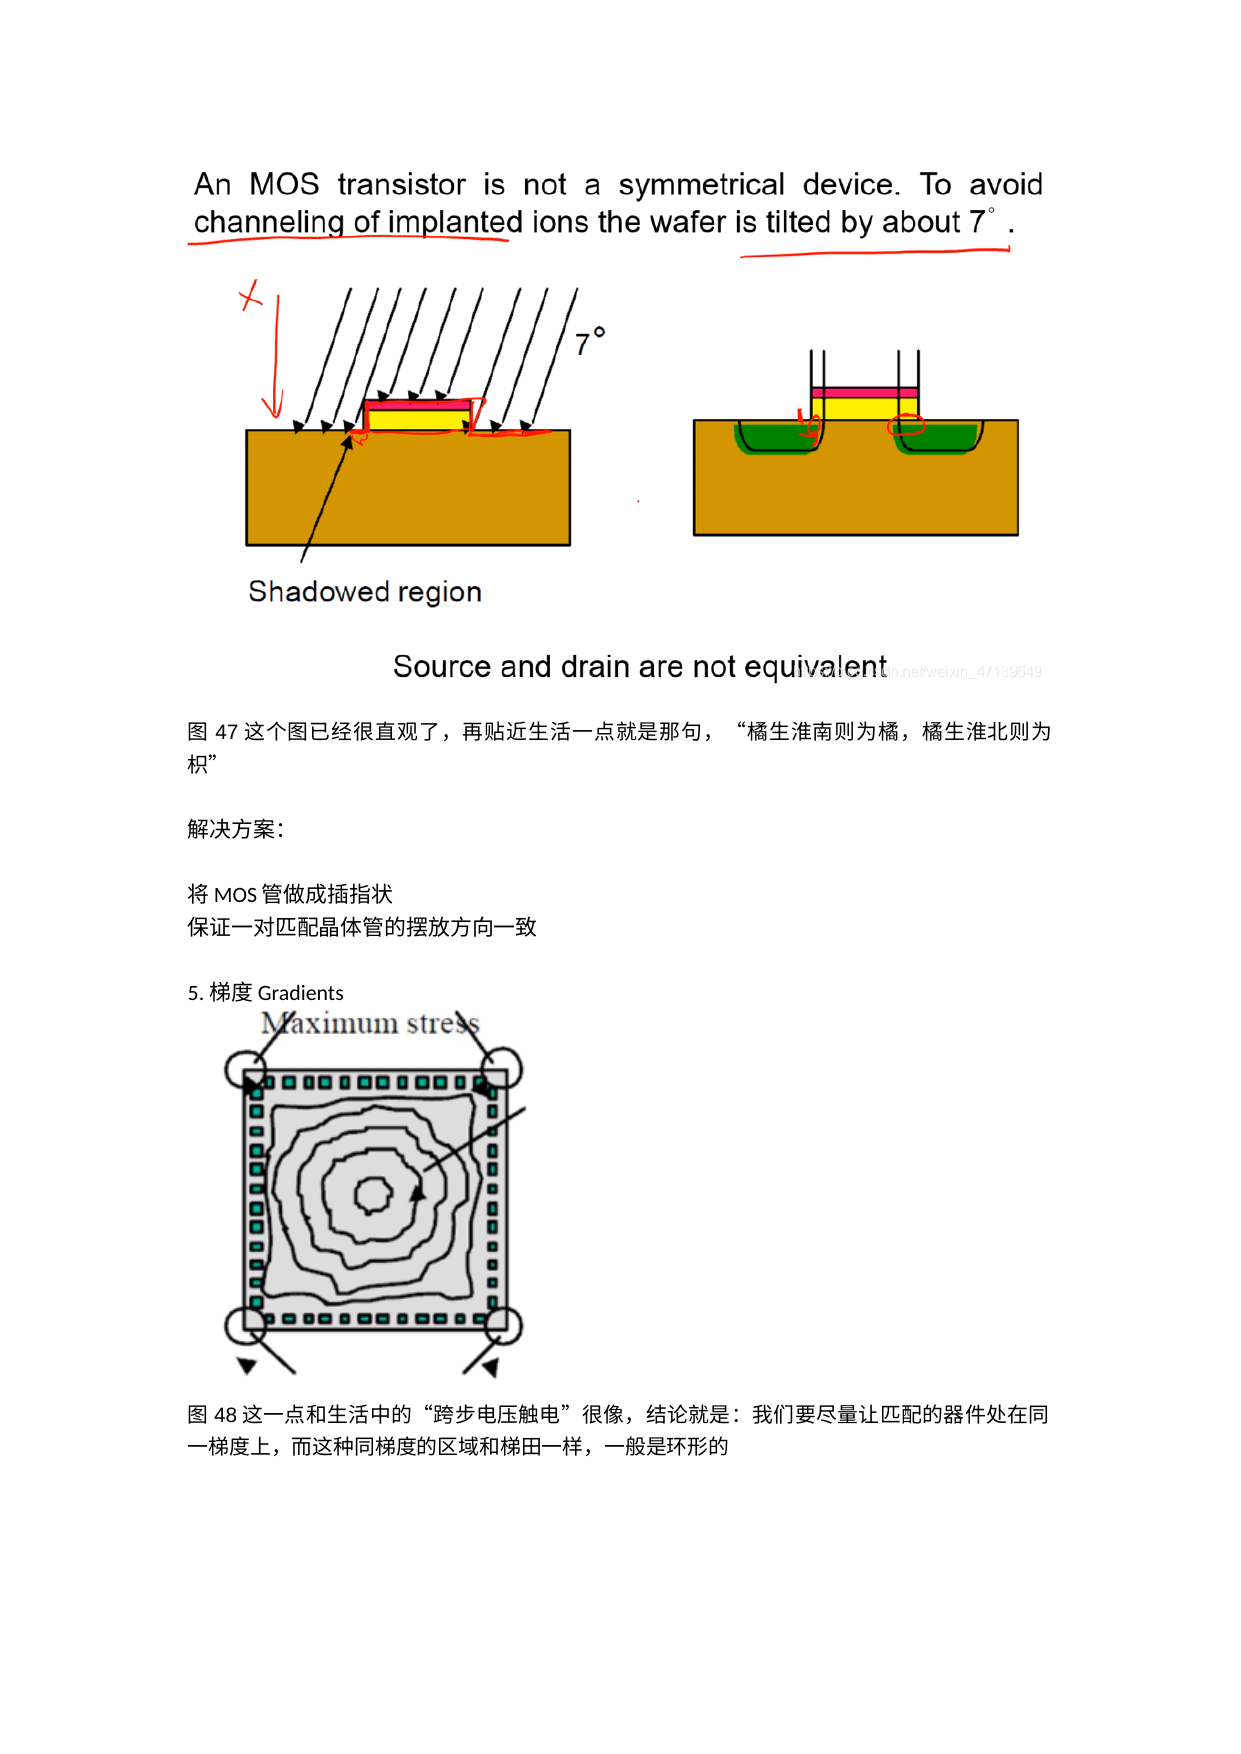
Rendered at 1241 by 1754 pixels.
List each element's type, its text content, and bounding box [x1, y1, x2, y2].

text 图 47 这个图已经很直观了，再贴近生活一点就是那句，“橘生淮南则为橘，橘生淮北则为枳” [187, 714, 1053, 779]
text 将MOS管做成插指状 [187, 877, 1053, 909]
text 解决方案： [187, 812, 1053, 844]
text 5. 梯度 Gradients [187, 974, 1053, 1007]
picture [187, 162, 1050, 688]
text 保证一对匹配晶体管的摆放方向一致 [187, 909, 1053, 942]
picture [187, 1007, 564, 1384]
text 图 48 这一点和生活中的“跨步电压触电”很像，结论就是：我们要尽量让匹配的器件处在同一梯度上，而这种同梯度的区域和梯田一样，一般是环形的 [187, 1397, 1053, 1462]
